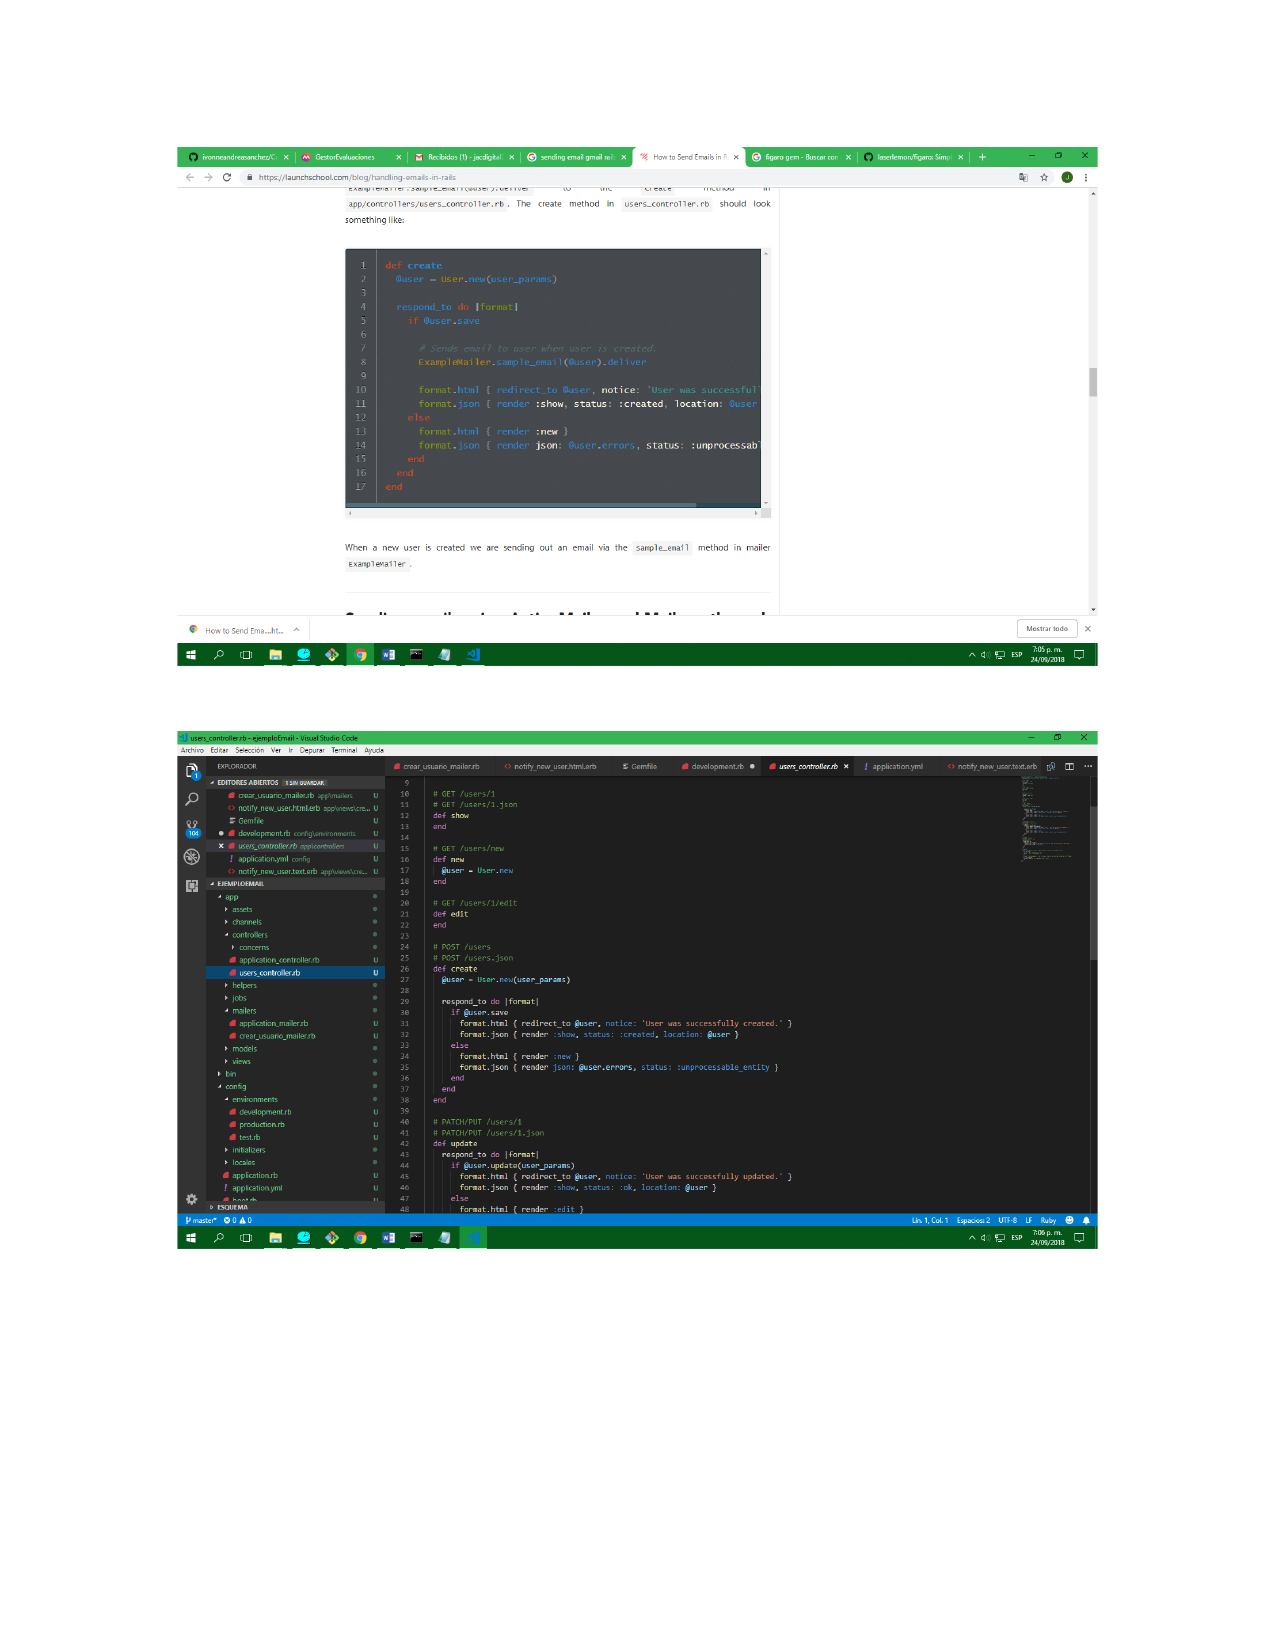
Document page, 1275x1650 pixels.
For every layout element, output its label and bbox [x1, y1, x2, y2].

picture [177, 731, 1098, 1249]
picture [177, 147, 1098, 666]
